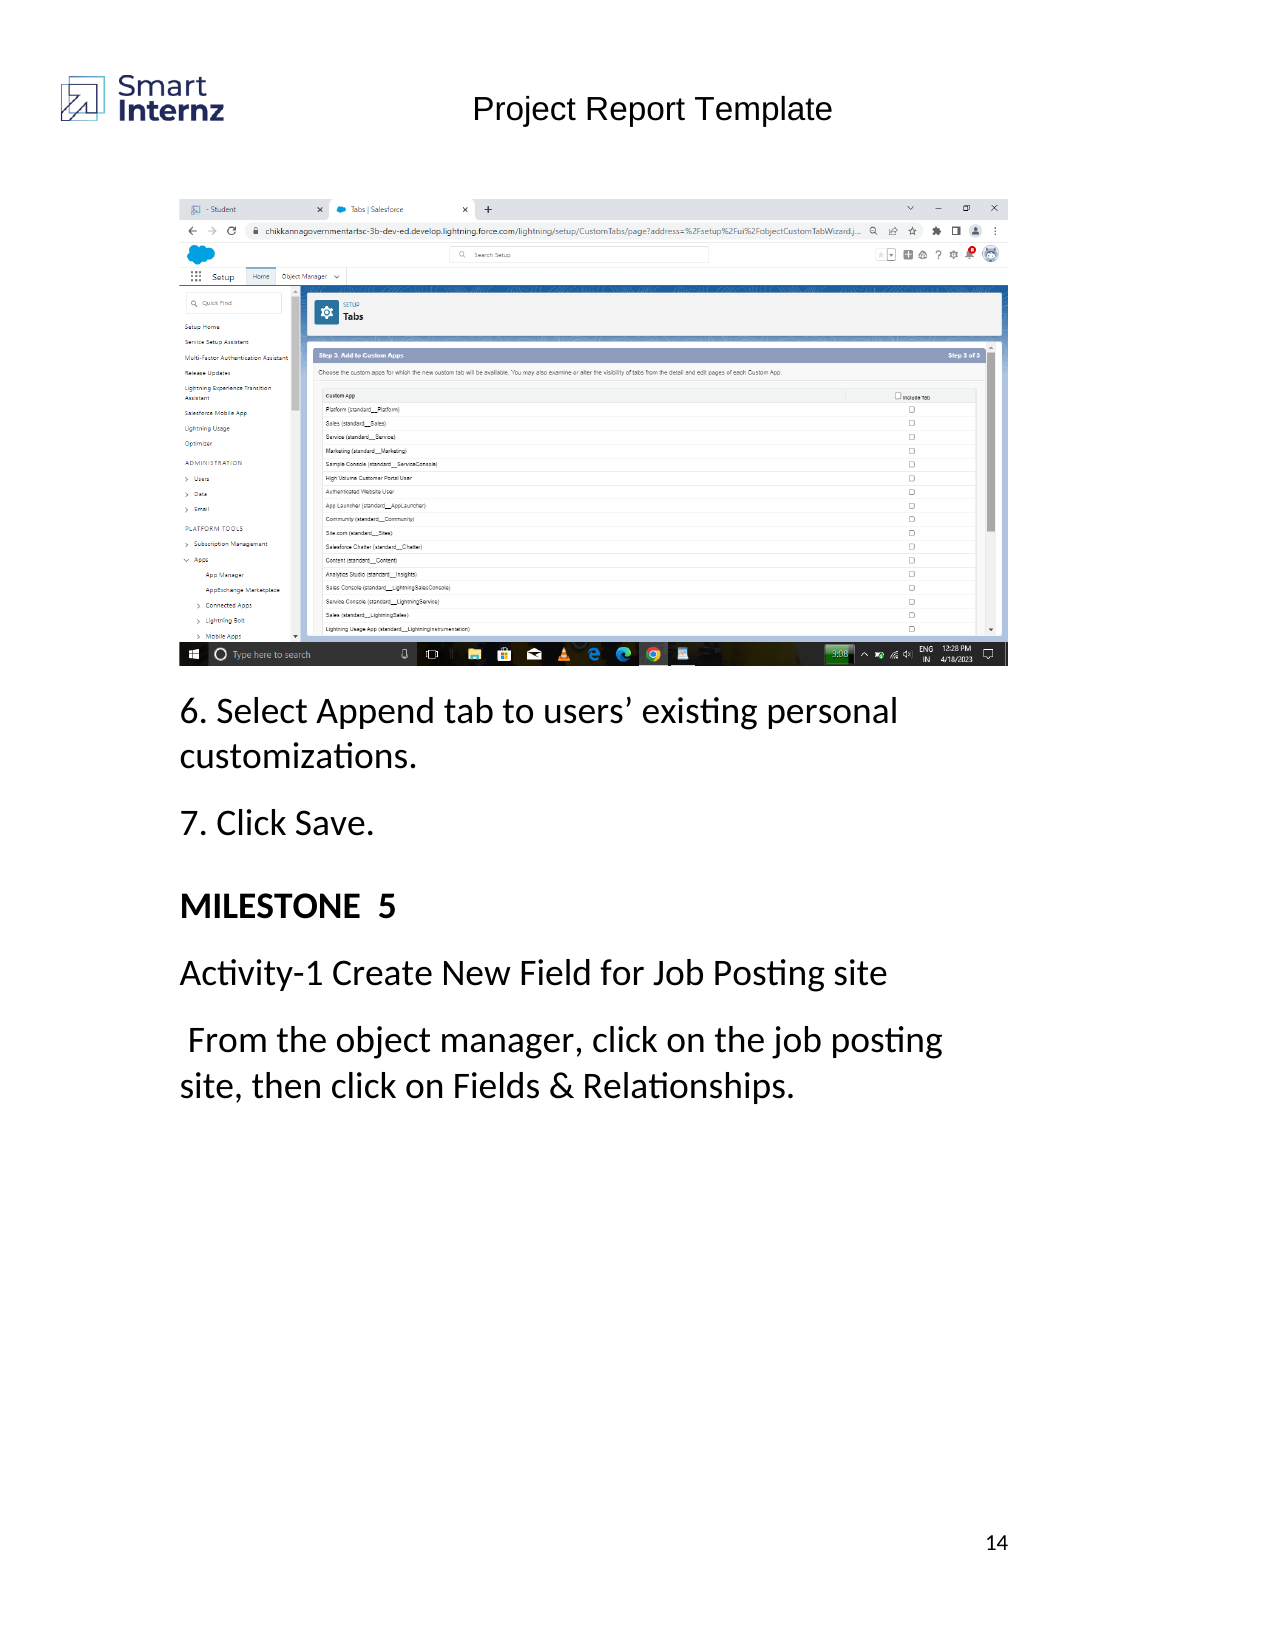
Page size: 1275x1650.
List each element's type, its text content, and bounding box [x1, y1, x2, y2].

subtitle MILESTONE 5 [179, 882, 1008, 928]
picture [60, 75, 224, 121]
text Activity-1 Create New Field for Job Posting site [179, 949, 1008, 995]
text 6. Select Append tab to users’ existing personal customizations. [179, 687, 1008, 778]
text From the object manager, click on the job posting site, then click on Fields & Relationships. [179, 1016, 1008, 1107]
text 7. Click Save. [179, 799, 1008, 845]
picture [179, 199, 1008, 666]
